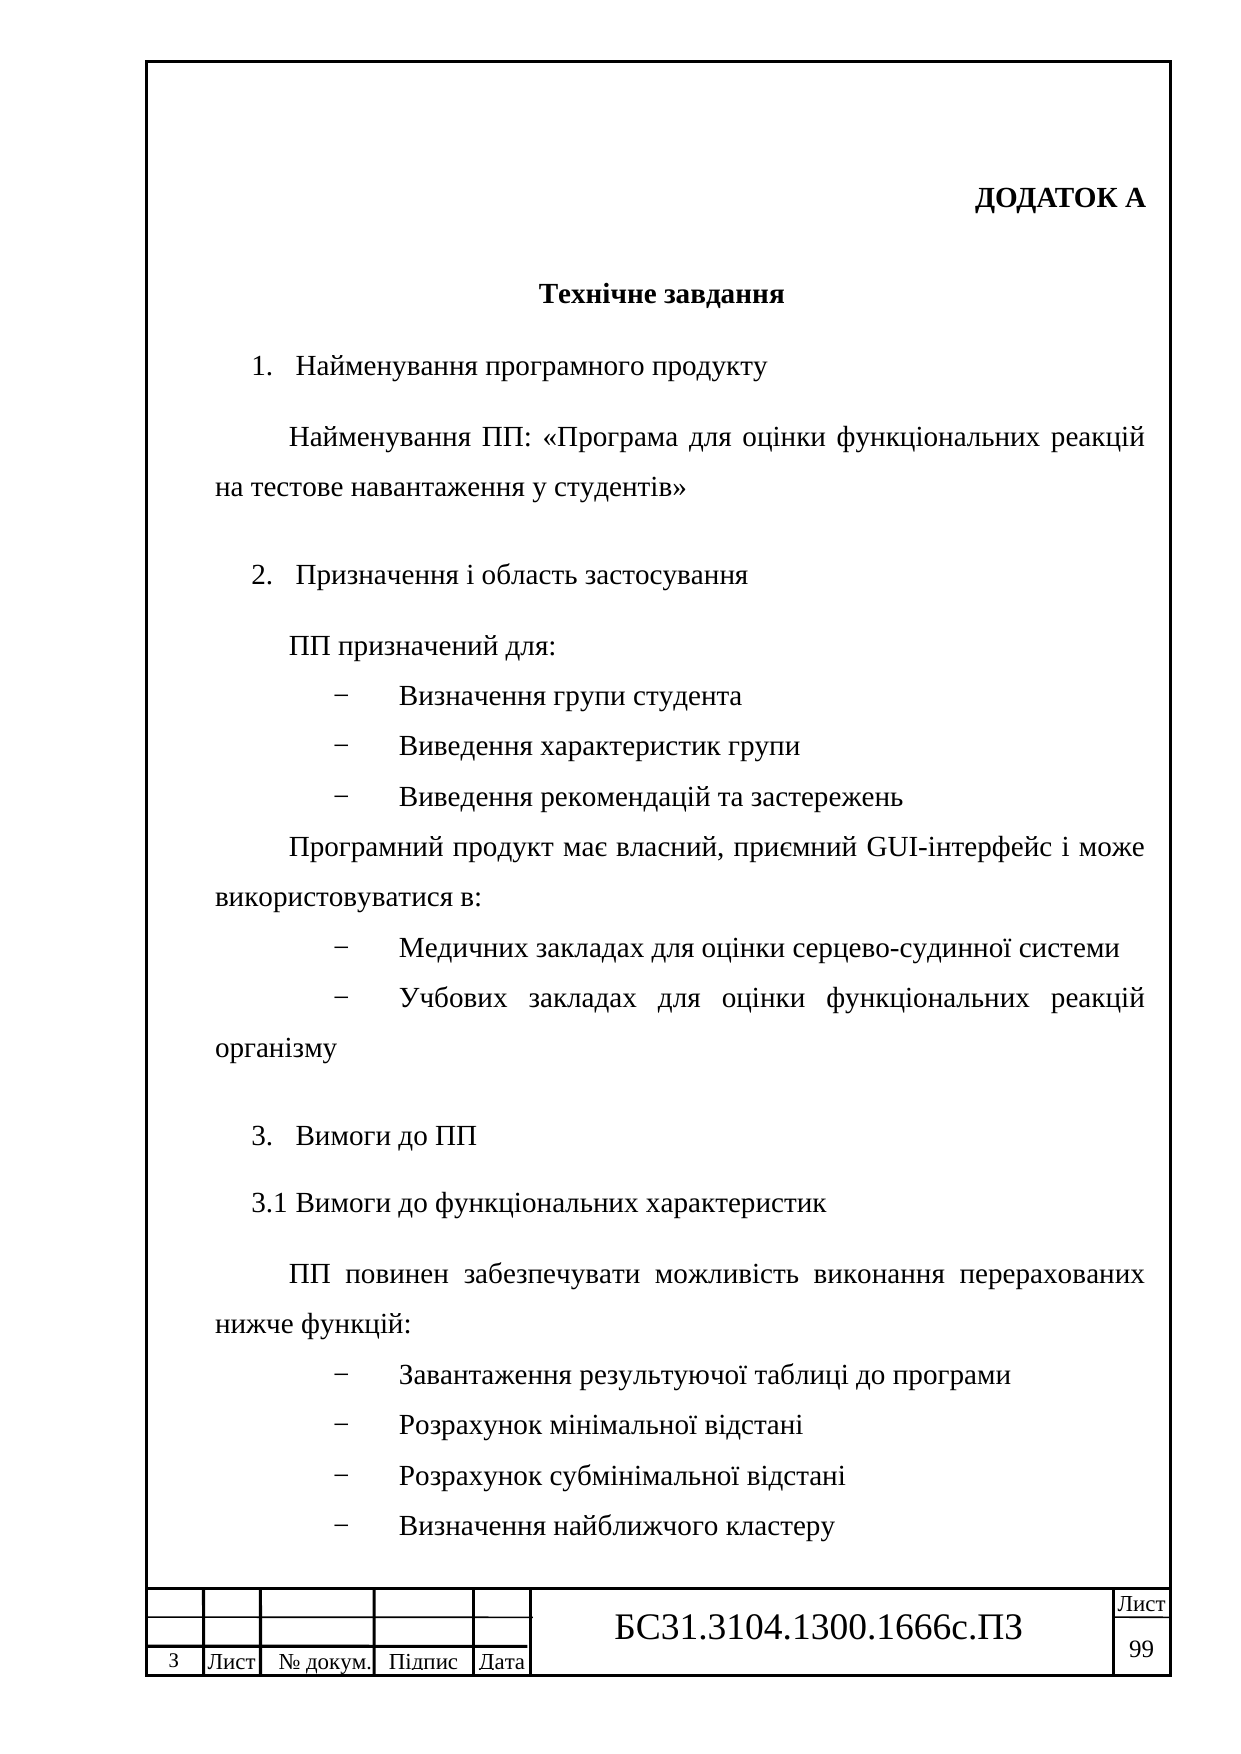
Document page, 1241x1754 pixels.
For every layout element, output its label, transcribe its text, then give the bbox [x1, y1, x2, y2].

text − Медичних закладах для оцінки серцево-судинної системи [215, 930, 1146, 963]
list Вимоги до функціональних характеристик [251, 1185, 1146, 1219]
text − Визначення найближчого кластеру [215, 1508, 1146, 1541]
text − Виведення рекомендацій та застережень [215, 779, 1146, 812]
list Призначення і область застосування [251, 557, 1146, 590]
text ПП призначений для: [215, 628, 1146, 661]
subtitle ДОДАТОК А [177, 181, 1146, 214]
text − Розрахунок субмінімальної відстані [215, 1458, 1146, 1491]
text ПП повинен забезпечувати можливість виконання перерахованих нижче функцій: [215, 1256, 1146, 1340]
text − Розрахунок мінімальної відстані [215, 1407, 1146, 1441]
text Програмний продукт має власний, приємний GUI-інтерфейс і може використовуватися в: [215, 829, 1146, 913]
text Технічне завдання [177, 277, 1146, 310]
text − Учбових закладах для оцінки функціональних реакцій організму [215, 980, 1146, 1064]
text − Завантаження результуючої таблиці до програми [215, 1357, 1146, 1391]
list Найменування програмного продукту [251, 348, 1146, 381]
text − Визначення групи студента [215, 678, 1146, 712]
text Найменування ПП: «Програма для оцінки функціональних реакцій на тестове навантаження у студентів» [215, 419, 1146, 503]
list Вимоги до ПП [251, 1118, 1146, 1152]
text − Виведення характеристик групи [215, 728, 1146, 762]
